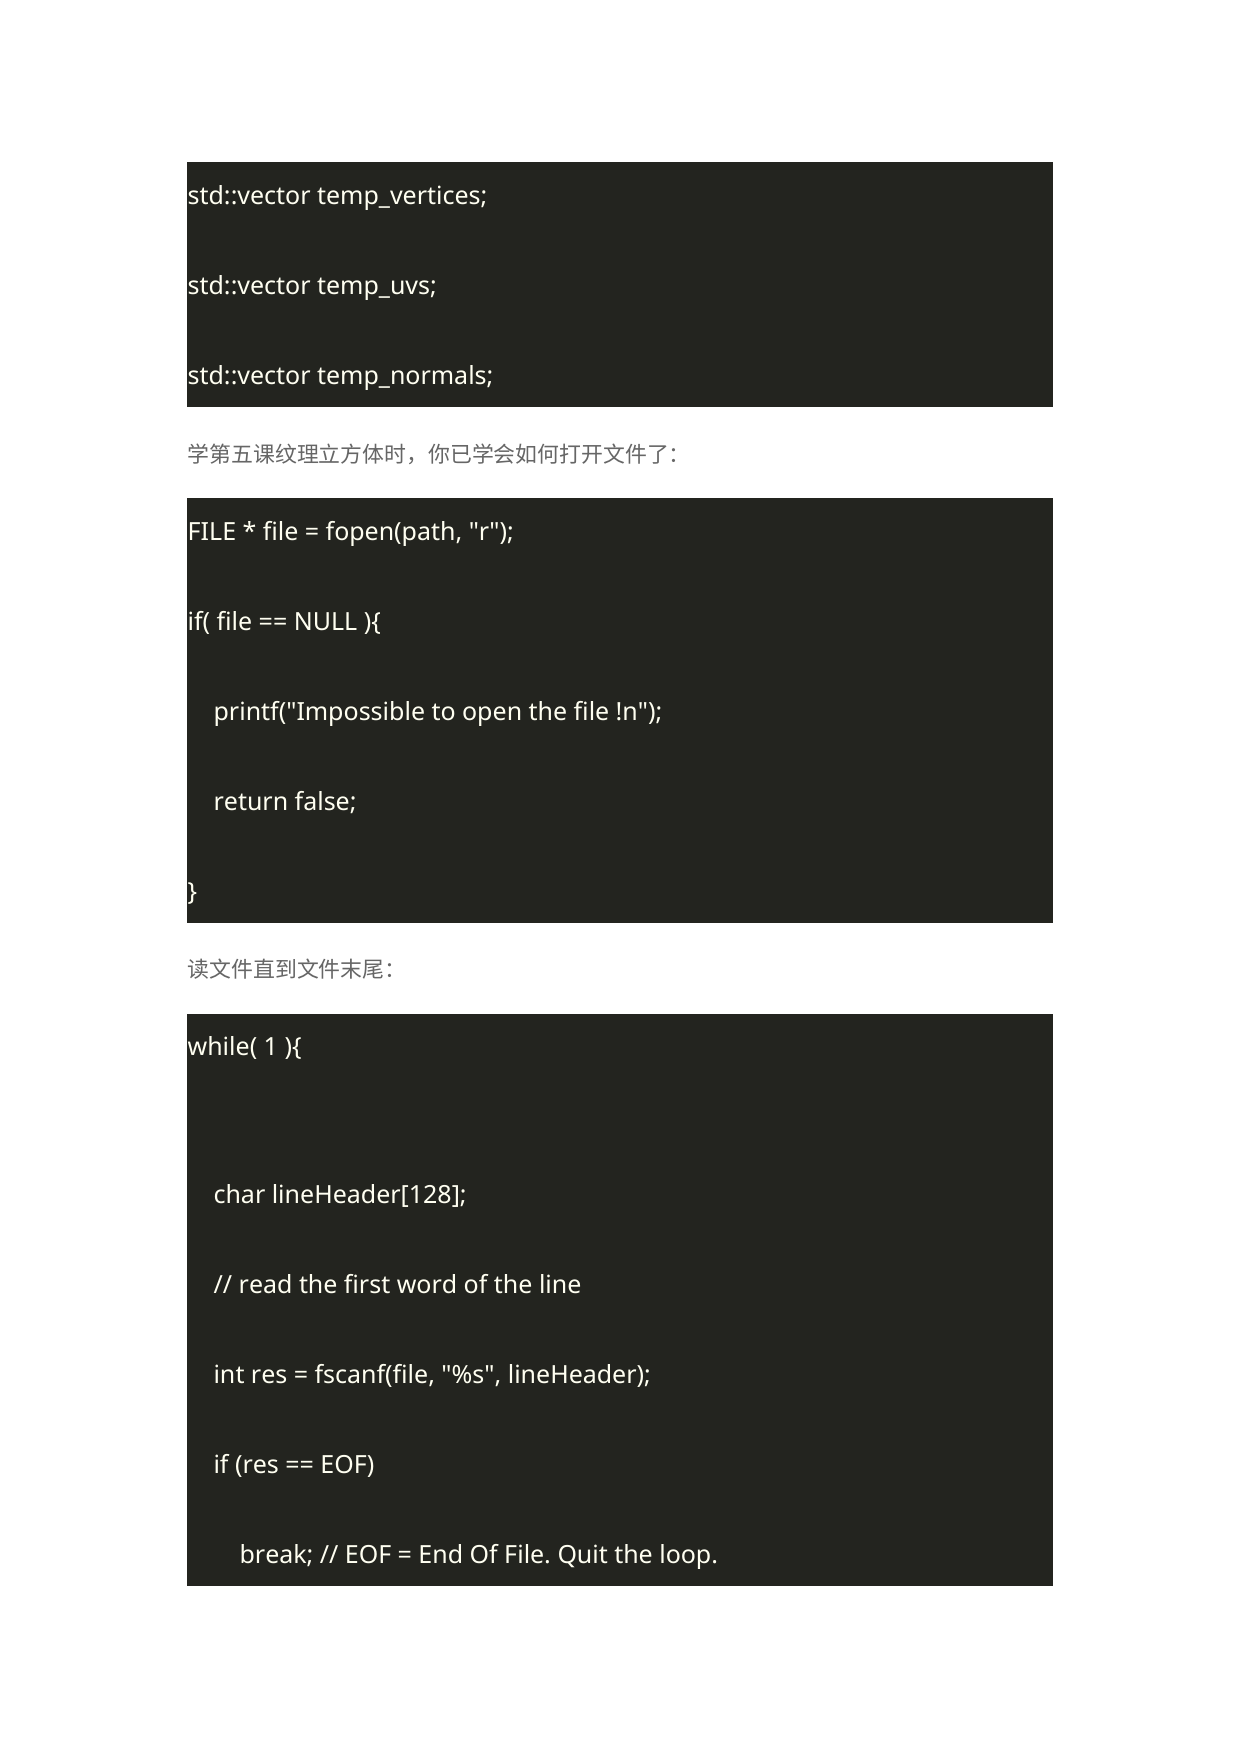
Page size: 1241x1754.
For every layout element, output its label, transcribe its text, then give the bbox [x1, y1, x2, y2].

text while( 1 ){ [187, 1014, 1053, 1079]
text std::vector temp_vertices; [187, 162, 1053, 227]
text if( file == NULL ){ [187, 588, 1053, 653]
text 学第五课纹理立方体时，你已学会如何打开文件了： [187, 436, 1053, 469]
text // read the first word of the line [187, 1251, 1053, 1316]
text int res = fscanf(file, "%s", lineHeader); [187, 1341, 1053, 1406]
text printf("Impossible to open the file !n"); [187, 678, 1053, 743]
text char lineHeader[128]; [187, 1161, 1053, 1226]
text std::vector temp_normals; [187, 342, 1053, 407]
text break; // EOF = End Of File. Quit the loop. [187, 1521, 1053, 1586]
text return false; [187, 768, 1053, 833]
text 读文件直到文件末尾： [187, 952, 1053, 984]
text } [187, 858, 1053, 923]
text FILE * file = fopen(path, "r"); [187, 498, 1053, 563]
text std::vector temp_uvs; [187, 252, 1053, 317]
text if (res == EOF) [187, 1431, 1053, 1496]
